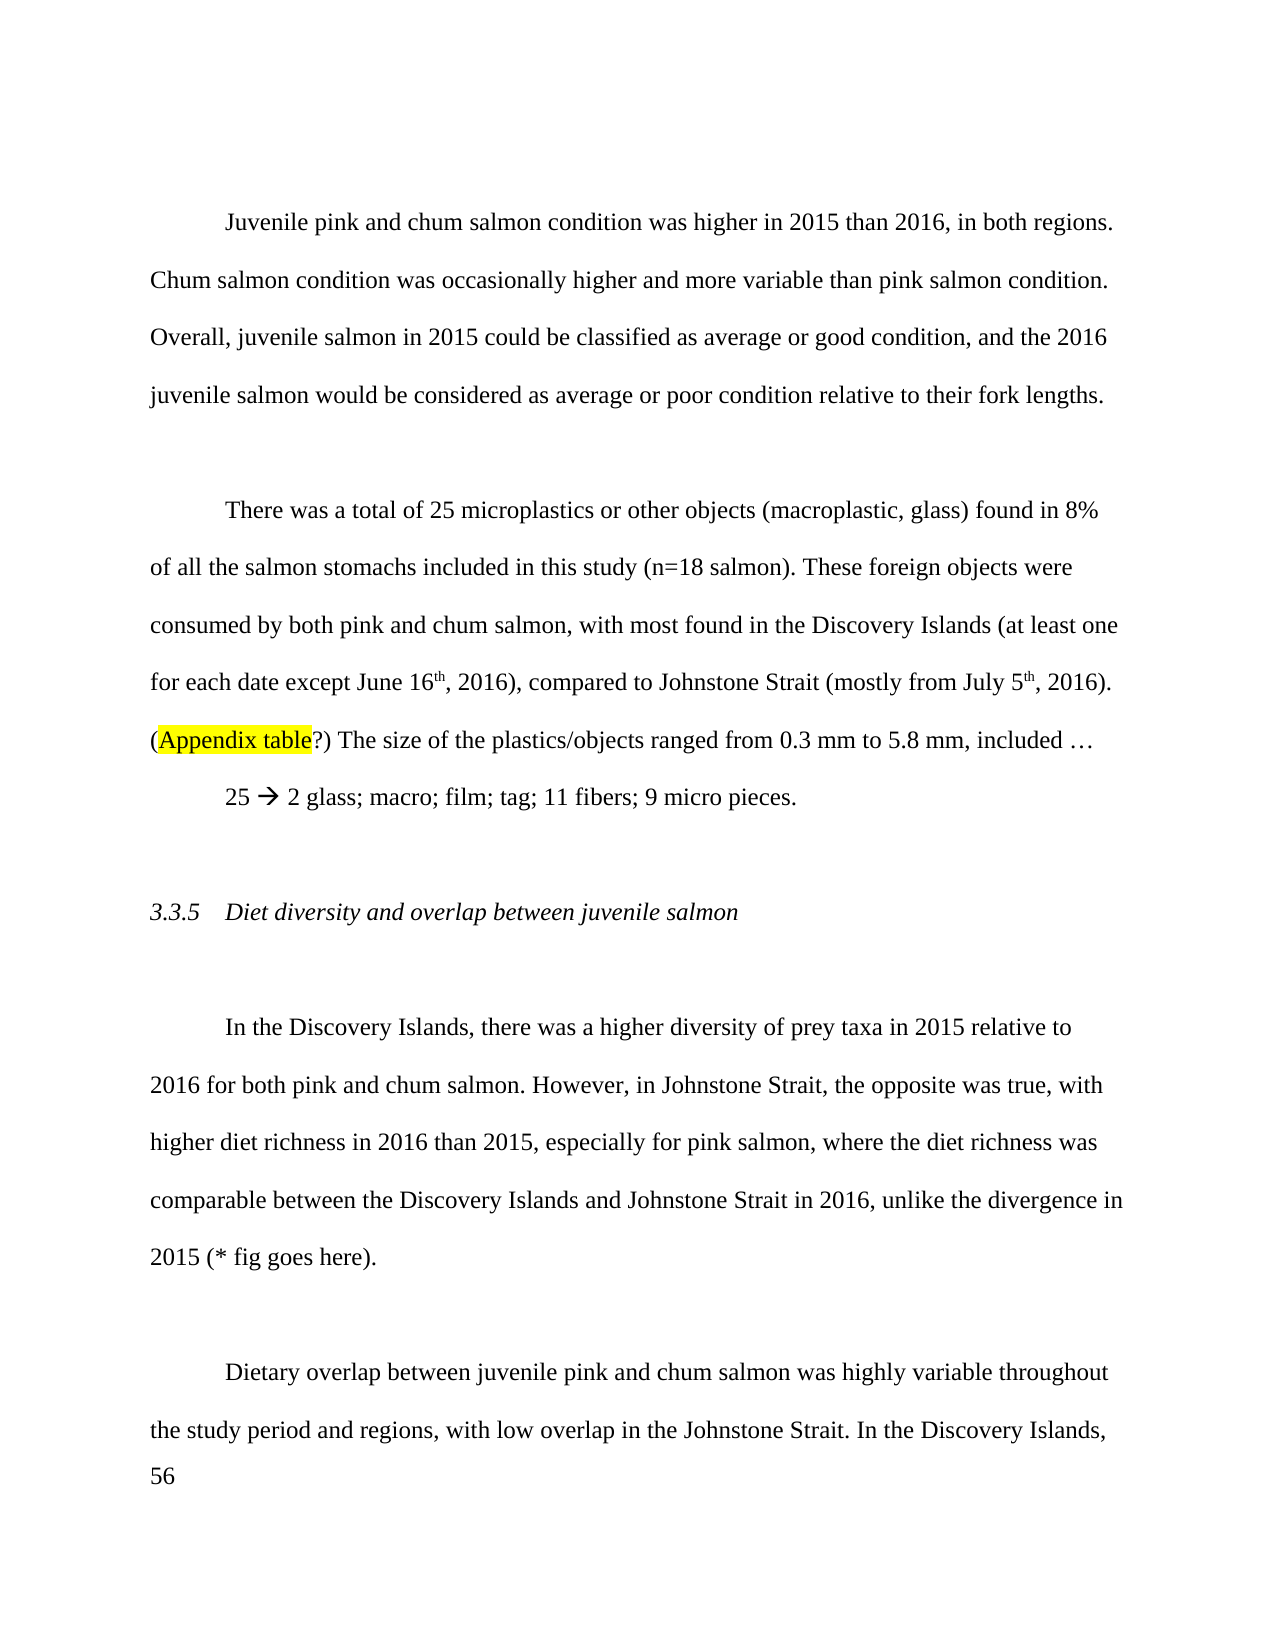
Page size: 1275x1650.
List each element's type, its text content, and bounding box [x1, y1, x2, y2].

text Juvenile pink and chum salmon condition was higher in 2015 than 2016, in both regions. Chum salmon condition was occasionally higher and more variable than pink salmon condition. Overall, juvenile salmon in 2015 could be classified as average or good condition, and the 2016 juvenile salmon would be considered as average or poor condition relative to their fork lengths. [150, 207, 1125, 409]
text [150, 1357, 1125, 1444]
subtitle Diet diversity and overlap between juvenile salmon [150, 897, 1125, 926]
text In the Discovery Islands, there was a higher diversity of prey taxa in 2015 relative to 2016 for both pink and chum salmon. However, in Johnstone Strait, the opposite was true, with higher diet richness in 2016 than 2015, especially for pink salmon, where the diet richness was comparable between the Discovery Islands and Johnstone Strait in 2016, unlike the divergence in 2015 (* fig goes here). [150, 1012, 1125, 1271]
text There was a total of 25 microplastics or other objects (macroplastic, glass) found in 8% of all the salmon stomachs included in this study (n=18 salmon). These foreign objects were consumed by both pink and chum salmon, with most found in the Discovery Islands (at least one for each date except June 16th, 2016), compared to Johnstone Strait (mostly from July 5th, 2016). (Appendix table?) The size of the plastics/objects ranged from 0.3 mm to 5.8 mm, included … [150, 495, 1125, 754]
text 25 2 glass; macro; film; tag; 11 fibers; 9 micro pieces. [150, 782, 1125, 811]
